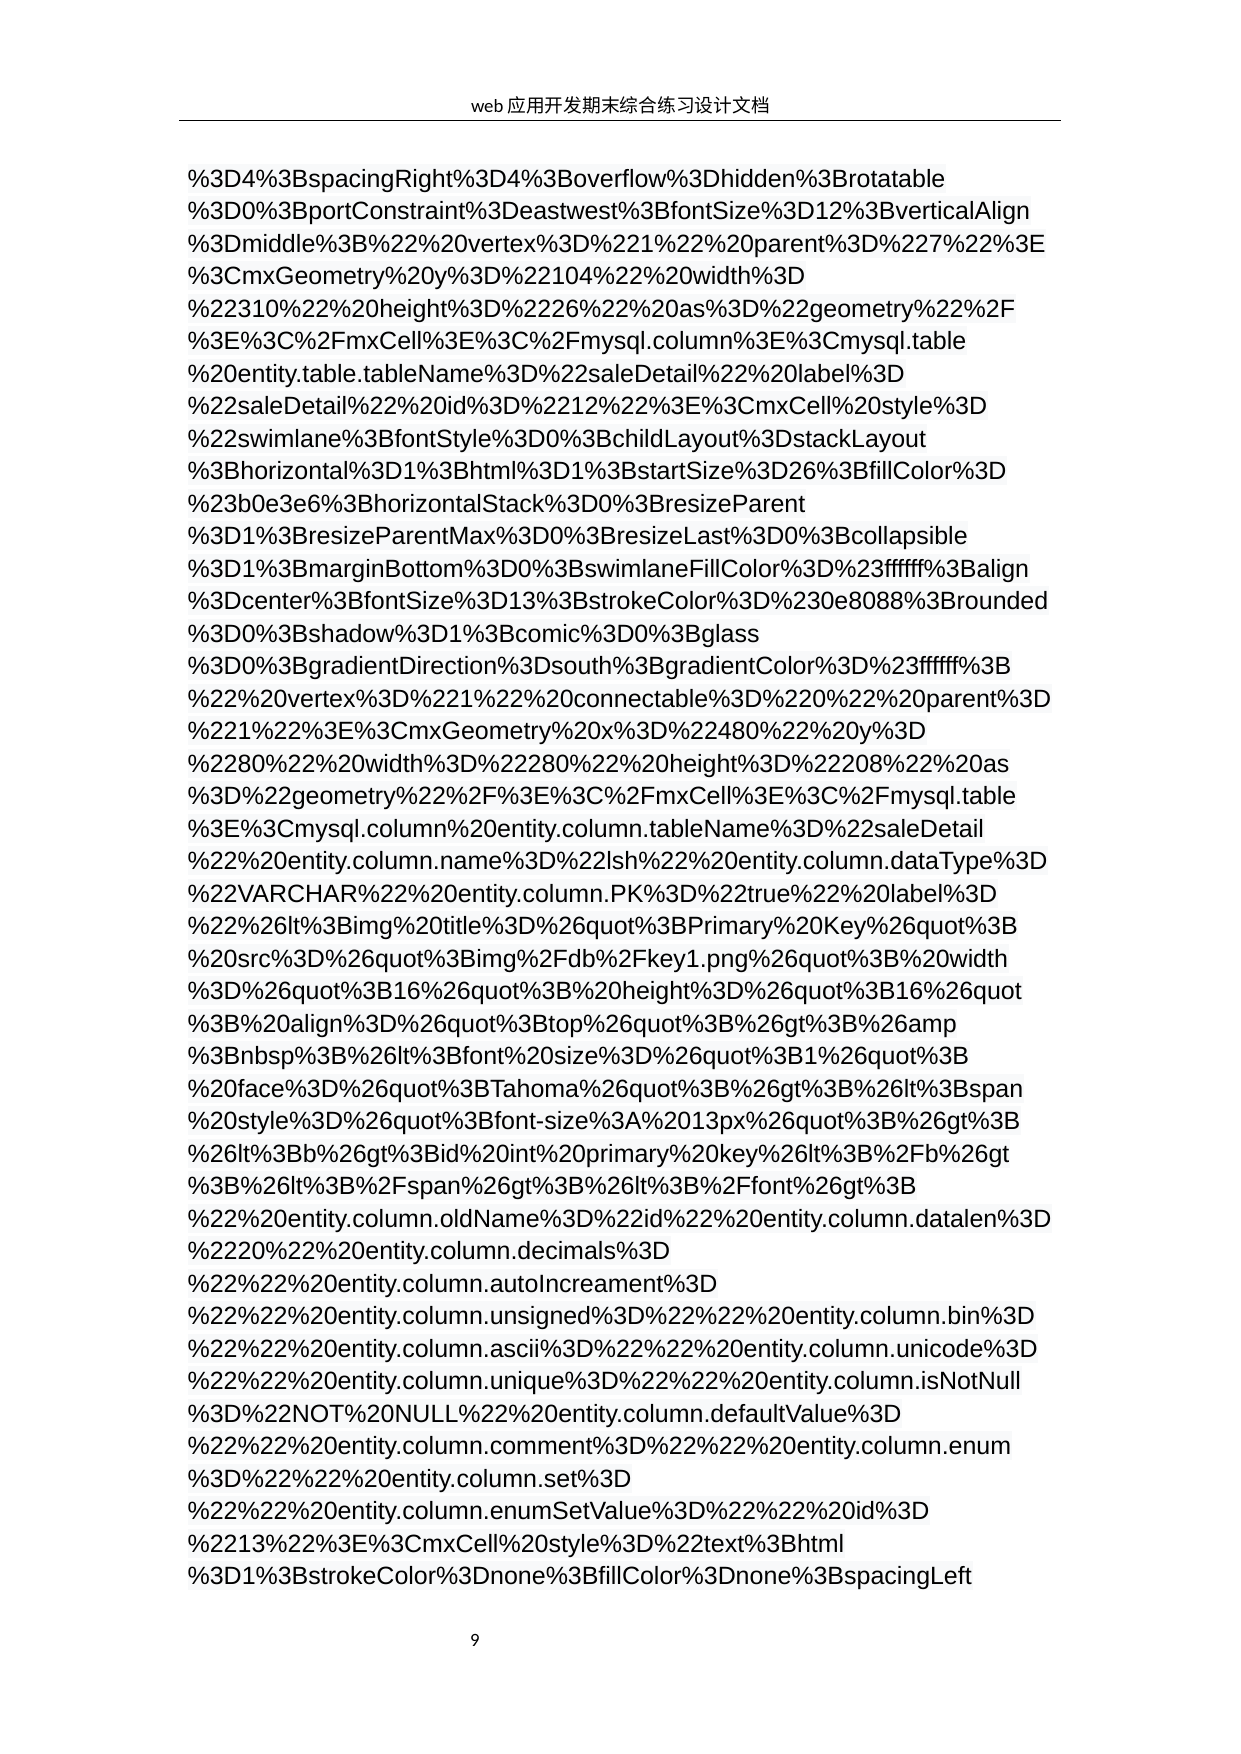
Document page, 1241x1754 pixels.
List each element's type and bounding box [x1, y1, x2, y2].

list [187, 162, 1053, 1592]
